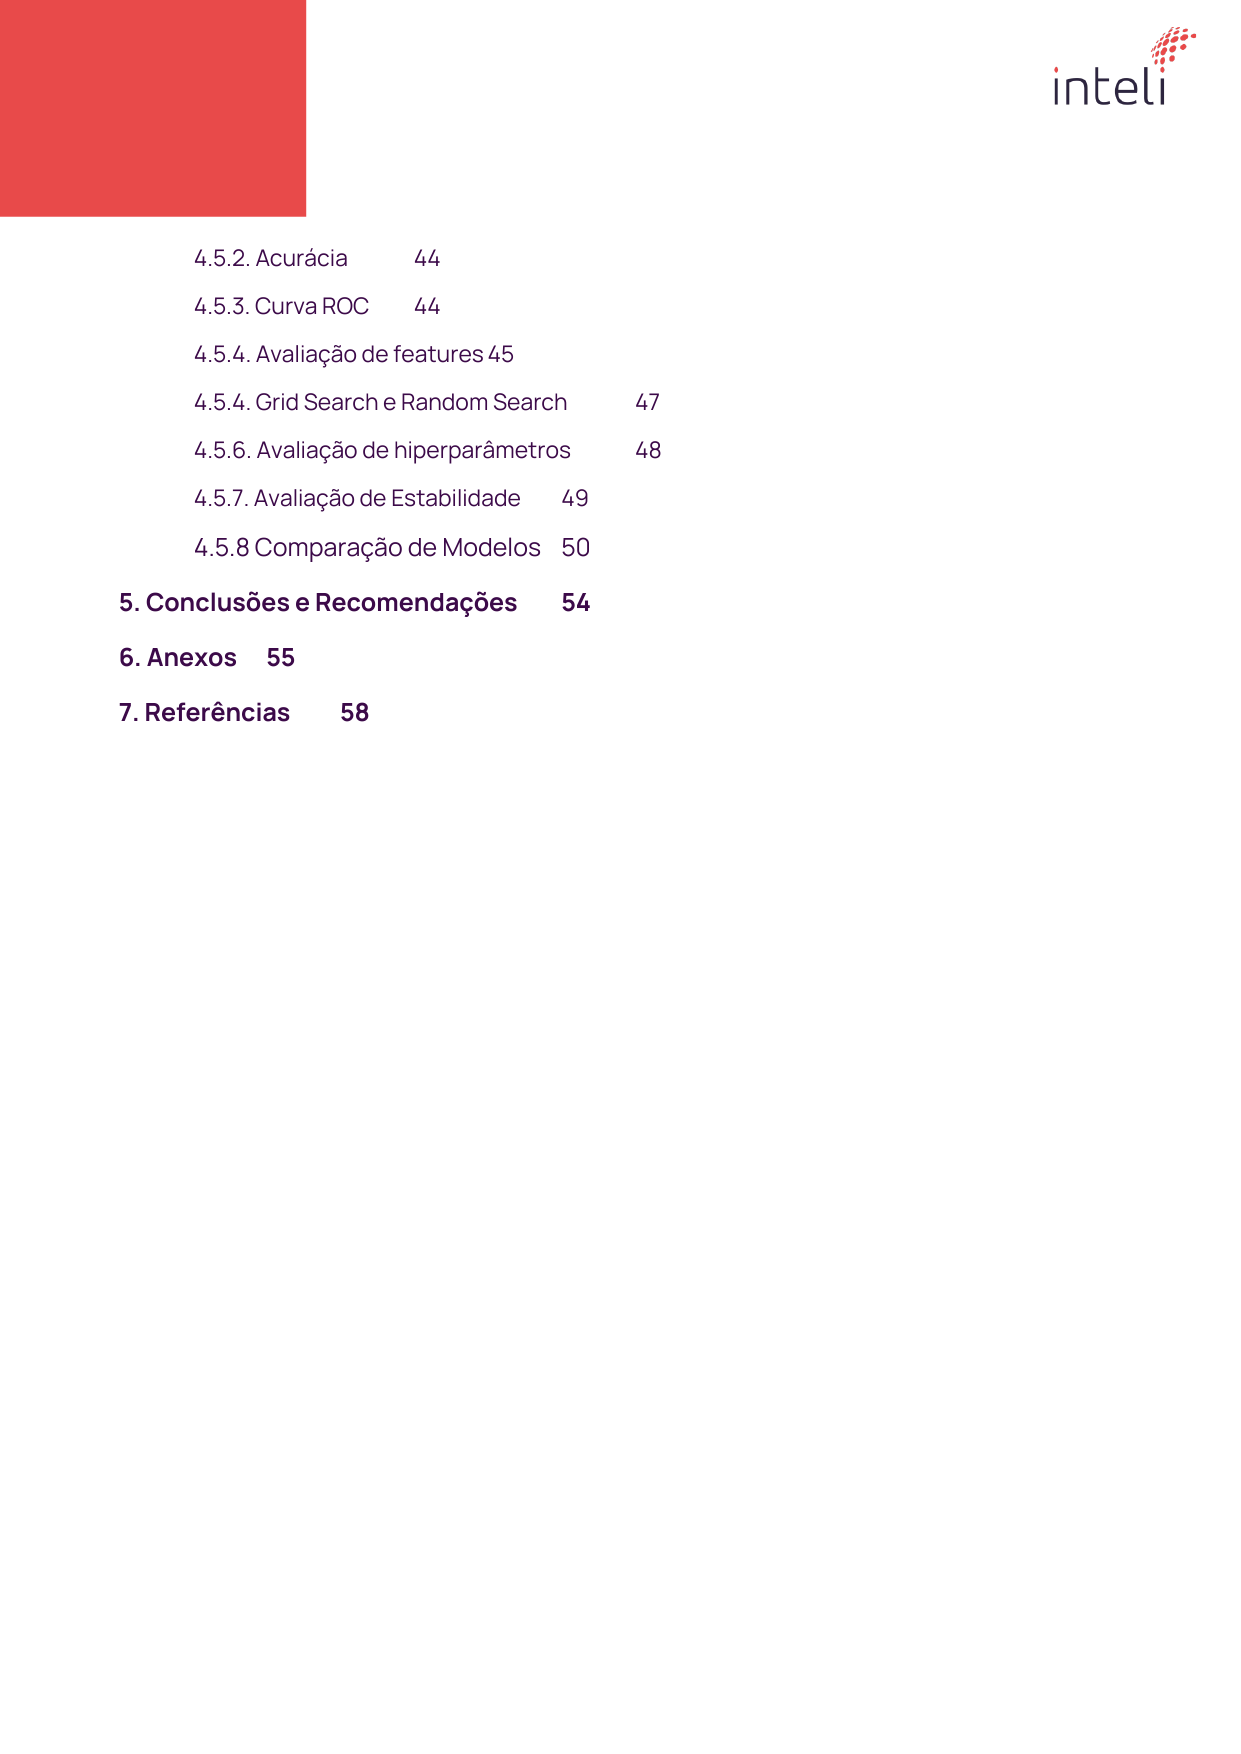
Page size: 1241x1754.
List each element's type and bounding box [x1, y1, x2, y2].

picture [1054, 27, 1197, 105]
picture [0, 0, 307, 217]
